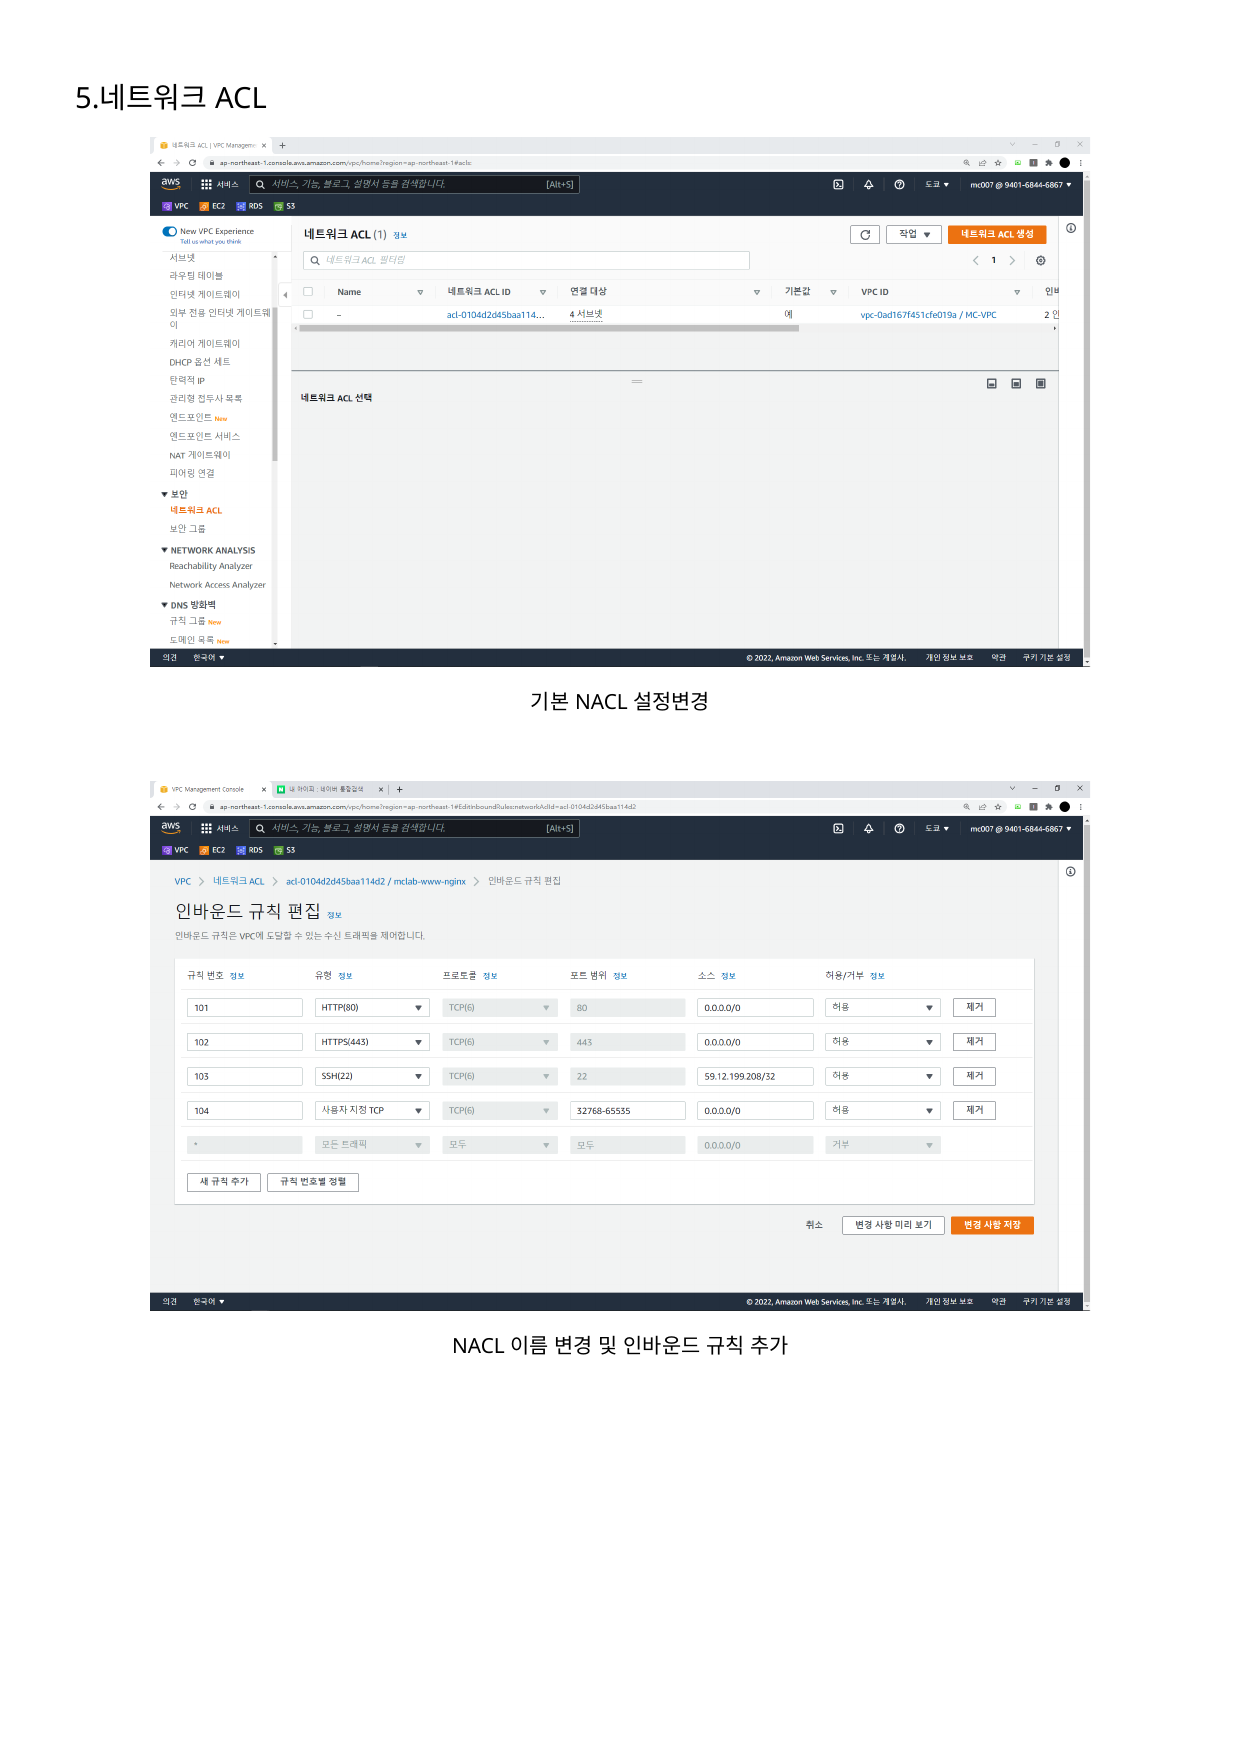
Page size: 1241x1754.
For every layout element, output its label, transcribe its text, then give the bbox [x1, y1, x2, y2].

text 기본 NACL 설정변경 [75, 685, 1165, 715]
subtitle 5.네트워크 ACL [75, 75, 1165, 117]
picture [150, 781, 1091, 1311]
text NACL 이름 변경 및 인바운드 규칙 추가 [75, 1329, 1165, 1360]
picture [150, 137, 1091, 667]
